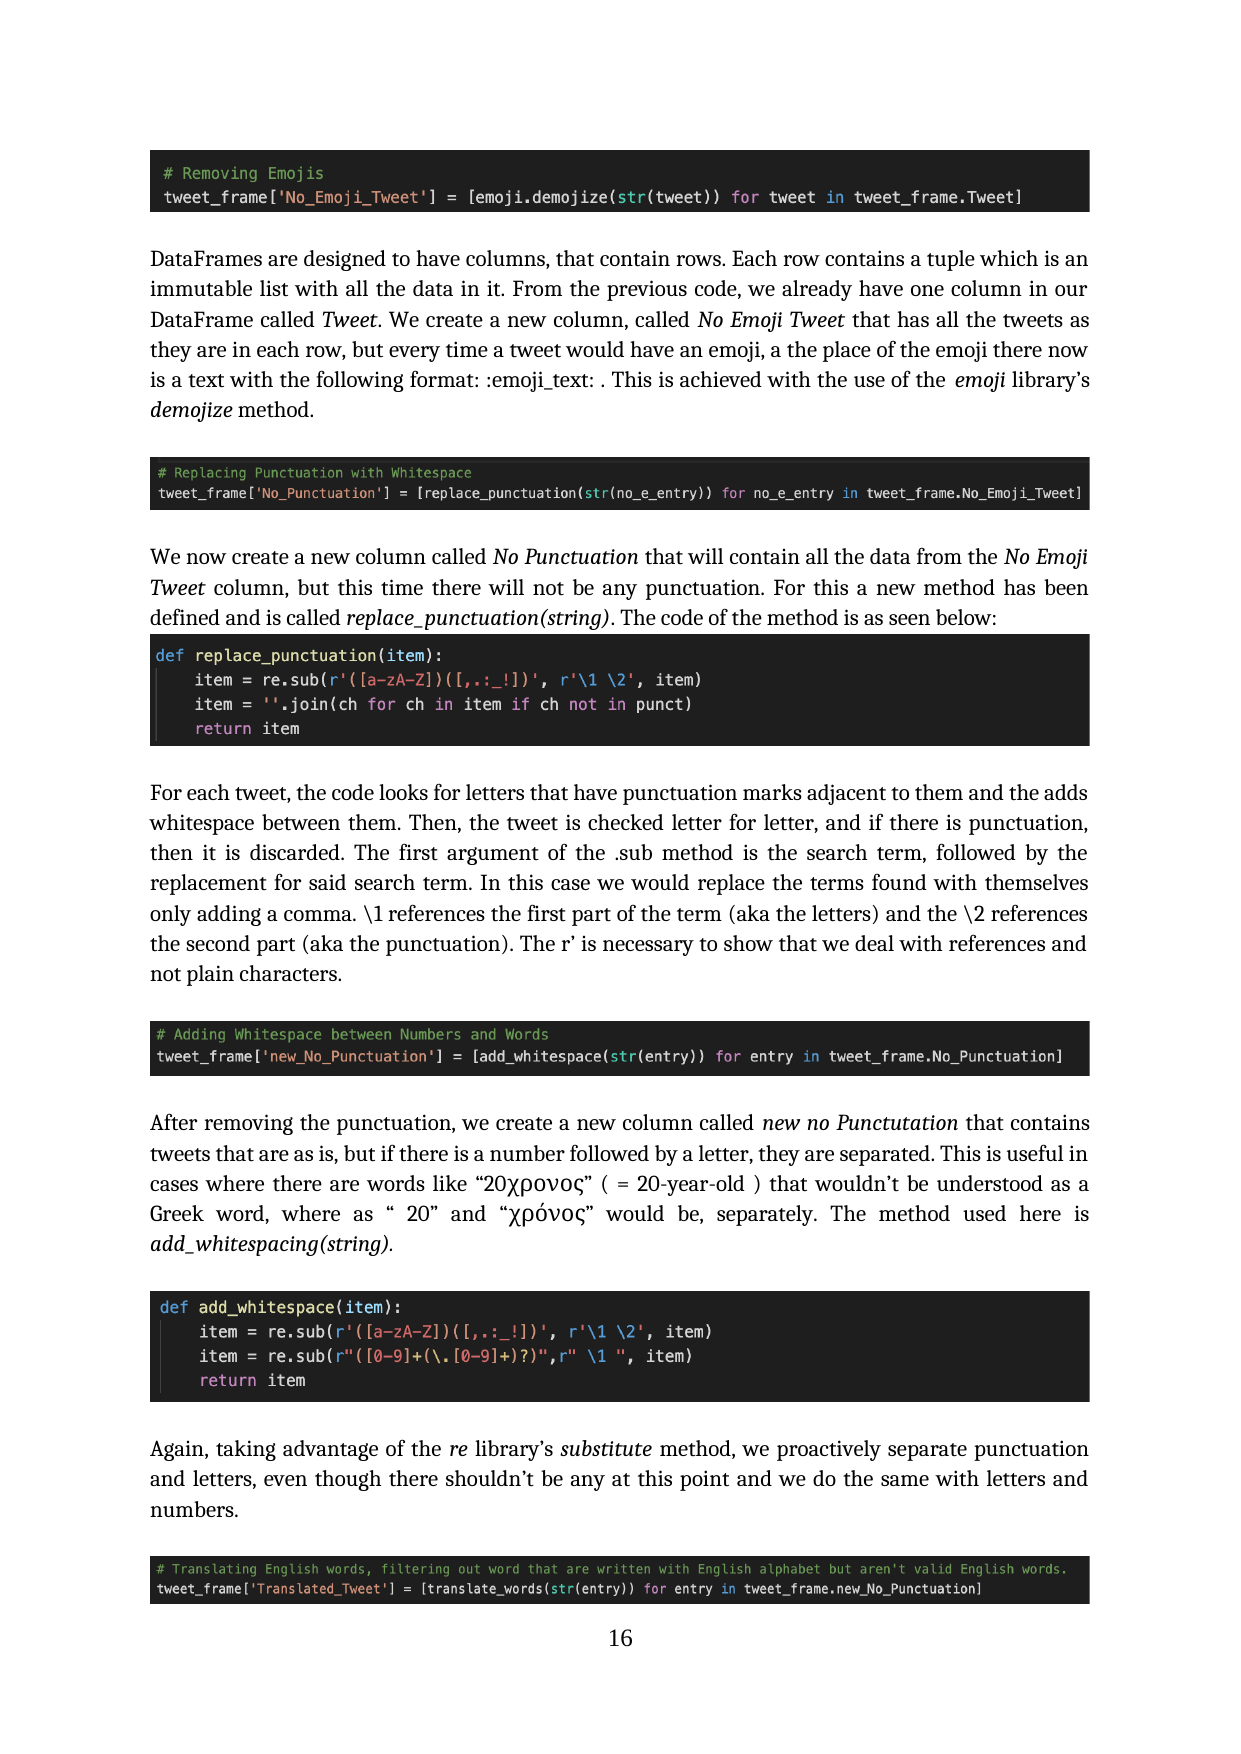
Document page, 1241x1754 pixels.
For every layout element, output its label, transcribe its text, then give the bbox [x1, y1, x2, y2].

picture [150, 1021, 1090, 1076]
text We now create a new column called No Punctuation that will contain all the data from the No Emoji Tweet column, but this time there will not be any punctuation. For this a new method has been defined and is called replace_punctuation(string). The code of the method is as seen below: [150, 544, 1090, 631]
text For each tweet, the code looks for letters that have punctuation marks adjacent to them and the adds whitespace between them. Then, the tweet is checked letter for letter, and if there is punctuation, then it is discarded. The first argument of the .sub method is the search term, followed by the replacement for said search term. In this case we would replace the terms found with themselves only adding a comma. \1 references the first part of the term (aka the letters) and the \2 references the second part (aka the punctuation). The r’ is necessary to show that we deal with references and not plain characters. [150, 779, 1090, 987]
picture [150, 1291, 1090, 1402]
text DataFrames are designed to have columns, that contain rows. Each row contains a tuple which is an immutable list with all the data in it. From the previous code, we already have one column in our DataFrame called Tweet. We create a new column, called No Emoji Tweet that has all the tweets as they are in each row, but every time a tweet would have an emoji, a the place of the emoji there now is a text with the following format: :emoji_text: . This is achieved with the use of the emoji library’s demojize method. [150, 246, 1090, 423]
picture [150, 634, 1090, 746]
picture [150, 1556, 1090, 1604]
text After removing the punctuation, we create a new column called new no Punctutation that contains tweets that are as is, but if there is a number followed by a letter, they are separated. This is useful in cases where there are words like “20χρονος” ( = 20-year-old ) that wouldn’t be understood as a Greek word, where as “ 20” and “χρόνος” would be, separately. The method used here is add_whitespacing(string). [150, 1110, 1090, 1257]
picture [150, 457, 1090, 510]
picture [150, 150, 1090, 212]
text Again, taking advantage of the re library’s substitute method, we proactively separate punctuation and letters, even though there shouldn’t be any at this point and we do the same with letters and numbers. [150, 1436, 1090, 1523]
